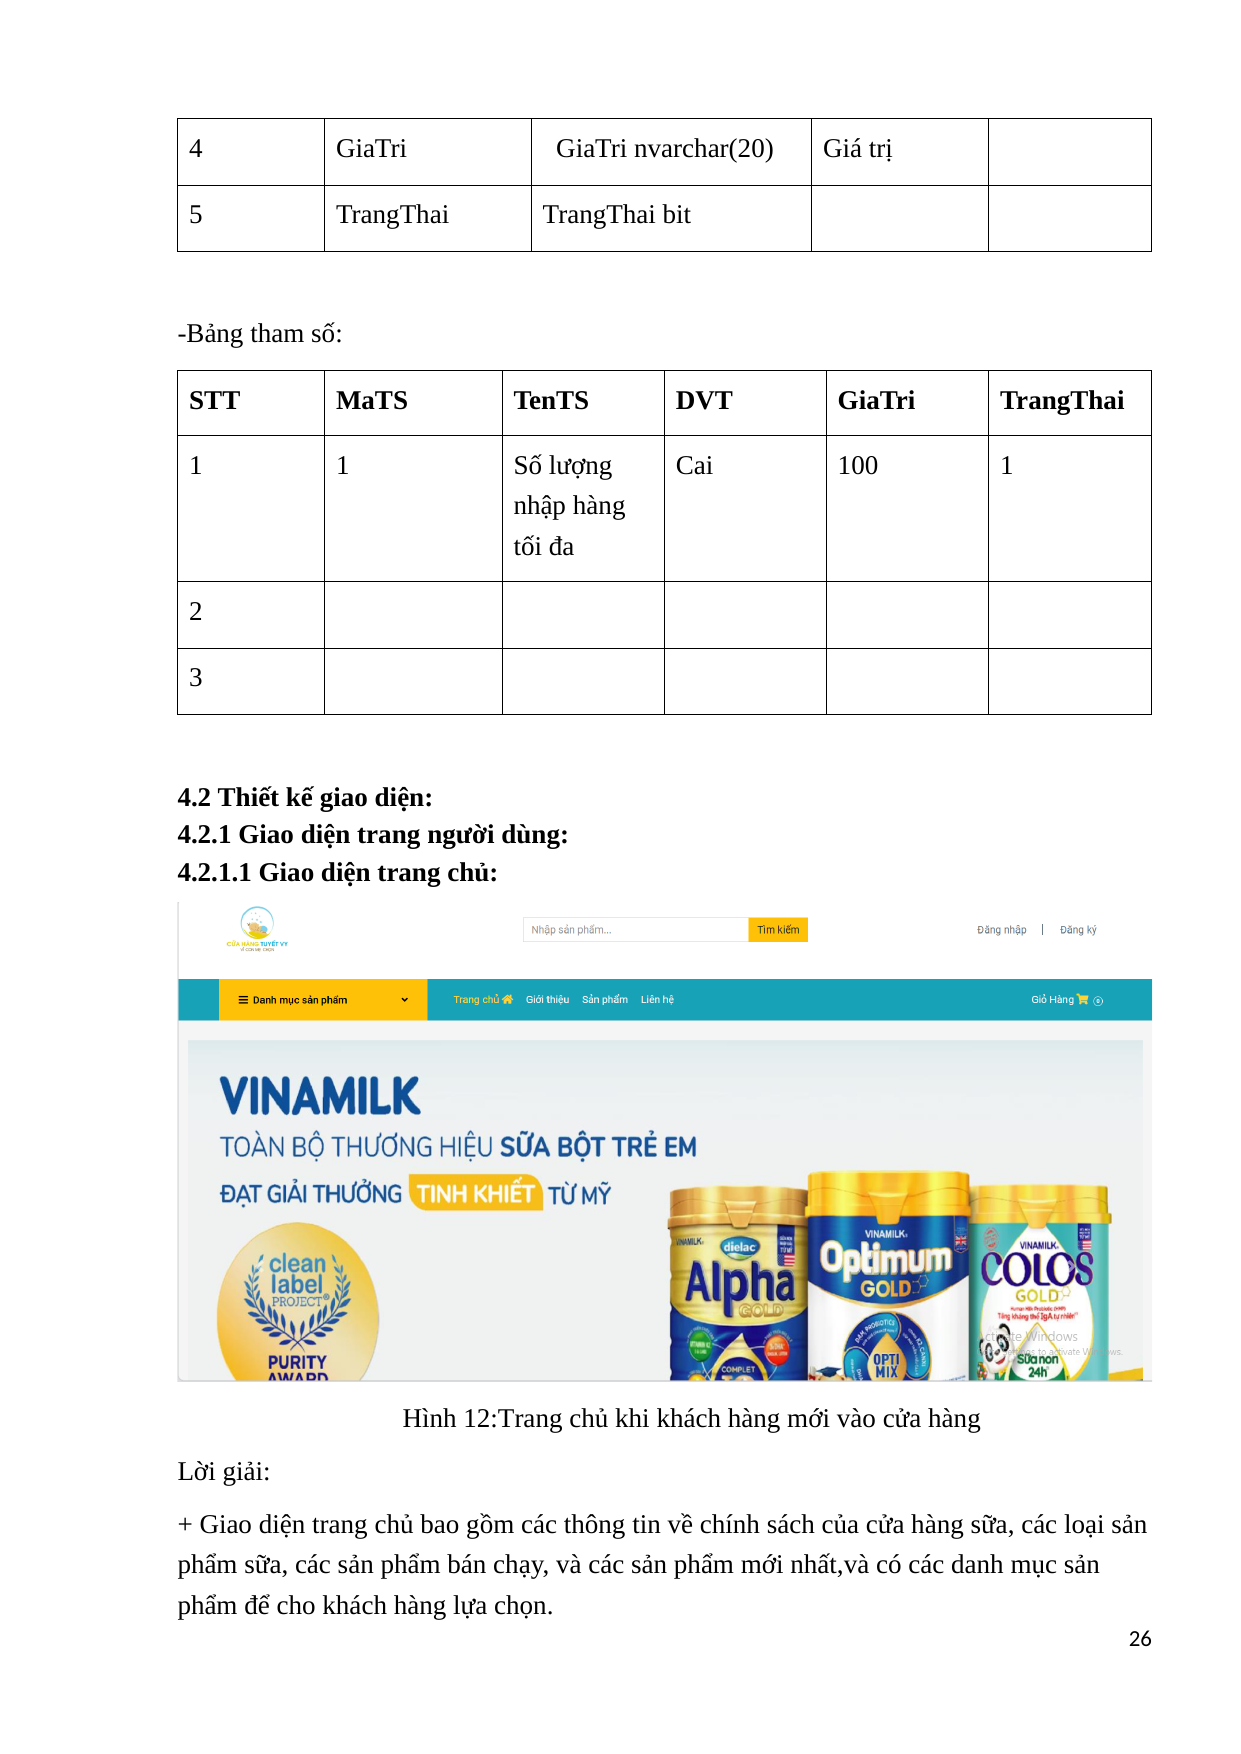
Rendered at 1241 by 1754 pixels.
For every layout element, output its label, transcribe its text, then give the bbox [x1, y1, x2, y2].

table_cell [503, 582, 664, 648]
table_header STT [178, 371, 324, 435]
table_header MaTS [325, 371, 502, 435]
table_cell 5 [178, 186, 324, 251]
table_cell 1 [178, 436, 324, 581]
table_cell GiaTri [325, 119, 531, 184]
text -Bảng tham số: [177, 317, 1152, 349]
table_cell 1 [325, 436, 502, 581]
table_cell TrangThai bit [532, 186, 811, 251]
table_header DVT [665, 371, 826, 435]
table_cell [989, 119, 1151, 184]
table_header TrangThai [989, 371, 1151, 435]
text + Giao diện trang chủ bao gồm các thông tin về chính sách của cửa hàng sữa, các loại sản phẩm sữa, các sản phẩm bán chạy, và các sản phẩm mới nhất,và có các danh mục sản phẩm để cho khách hàng lựa chọn. [177, 1508, 1152, 1620]
subtitle 4.2.1 Giao diện trang người dùng: [177, 818, 1152, 849]
table_cell Giá trị [812, 119, 988, 184]
text Lời giải: [177, 1455, 1152, 1486]
table_header TenTS [503, 371, 664, 435]
table_cell [503, 649, 664, 714]
table_cell Cai [665, 436, 826, 581]
table_cell [665, 582, 826, 648]
text Hình 12:Trang chủ khi khách hàng mới vào cửa hàng [177, 1402, 1152, 1433]
table_cell TrangThai [325, 186, 531, 251]
subtitle 4.2.1.1 Giao diện trang chủ: [177, 856, 1152, 887]
table_cell 2 [178, 582, 324, 648]
table_cell [989, 649, 1151, 714]
table_cell 4 [178, 119, 324, 184]
table_cell 3 [178, 649, 324, 714]
table_cell [665, 649, 826, 714]
table_cell [325, 649, 502, 714]
table_cell [325, 582, 502, 648]
table_cell 100 [827, 436, 988, 581]
table_cell [812, 186, 988, 251]
table_cell [989, 582, 1151, 648]
table_cell [989, 186, 1151, 251]
table_cell 1 [989, 436, 1151, 581]
picture [177, 902, 1153, 1382]
table_cell GiaTri nvarchar(20) [532, 119, 811, 184]
table_cell [827, 582, 988, 648]
table_header GiaTri [827, 371, 988, 435]
table_cell Số lượng nhập hàng tối đa [503, 436, 664, 581]
table_cell [827, 649, 988, 714]
subtitle 4.2 Thiết kế giao diện: [177, 781, 1152, 812]
